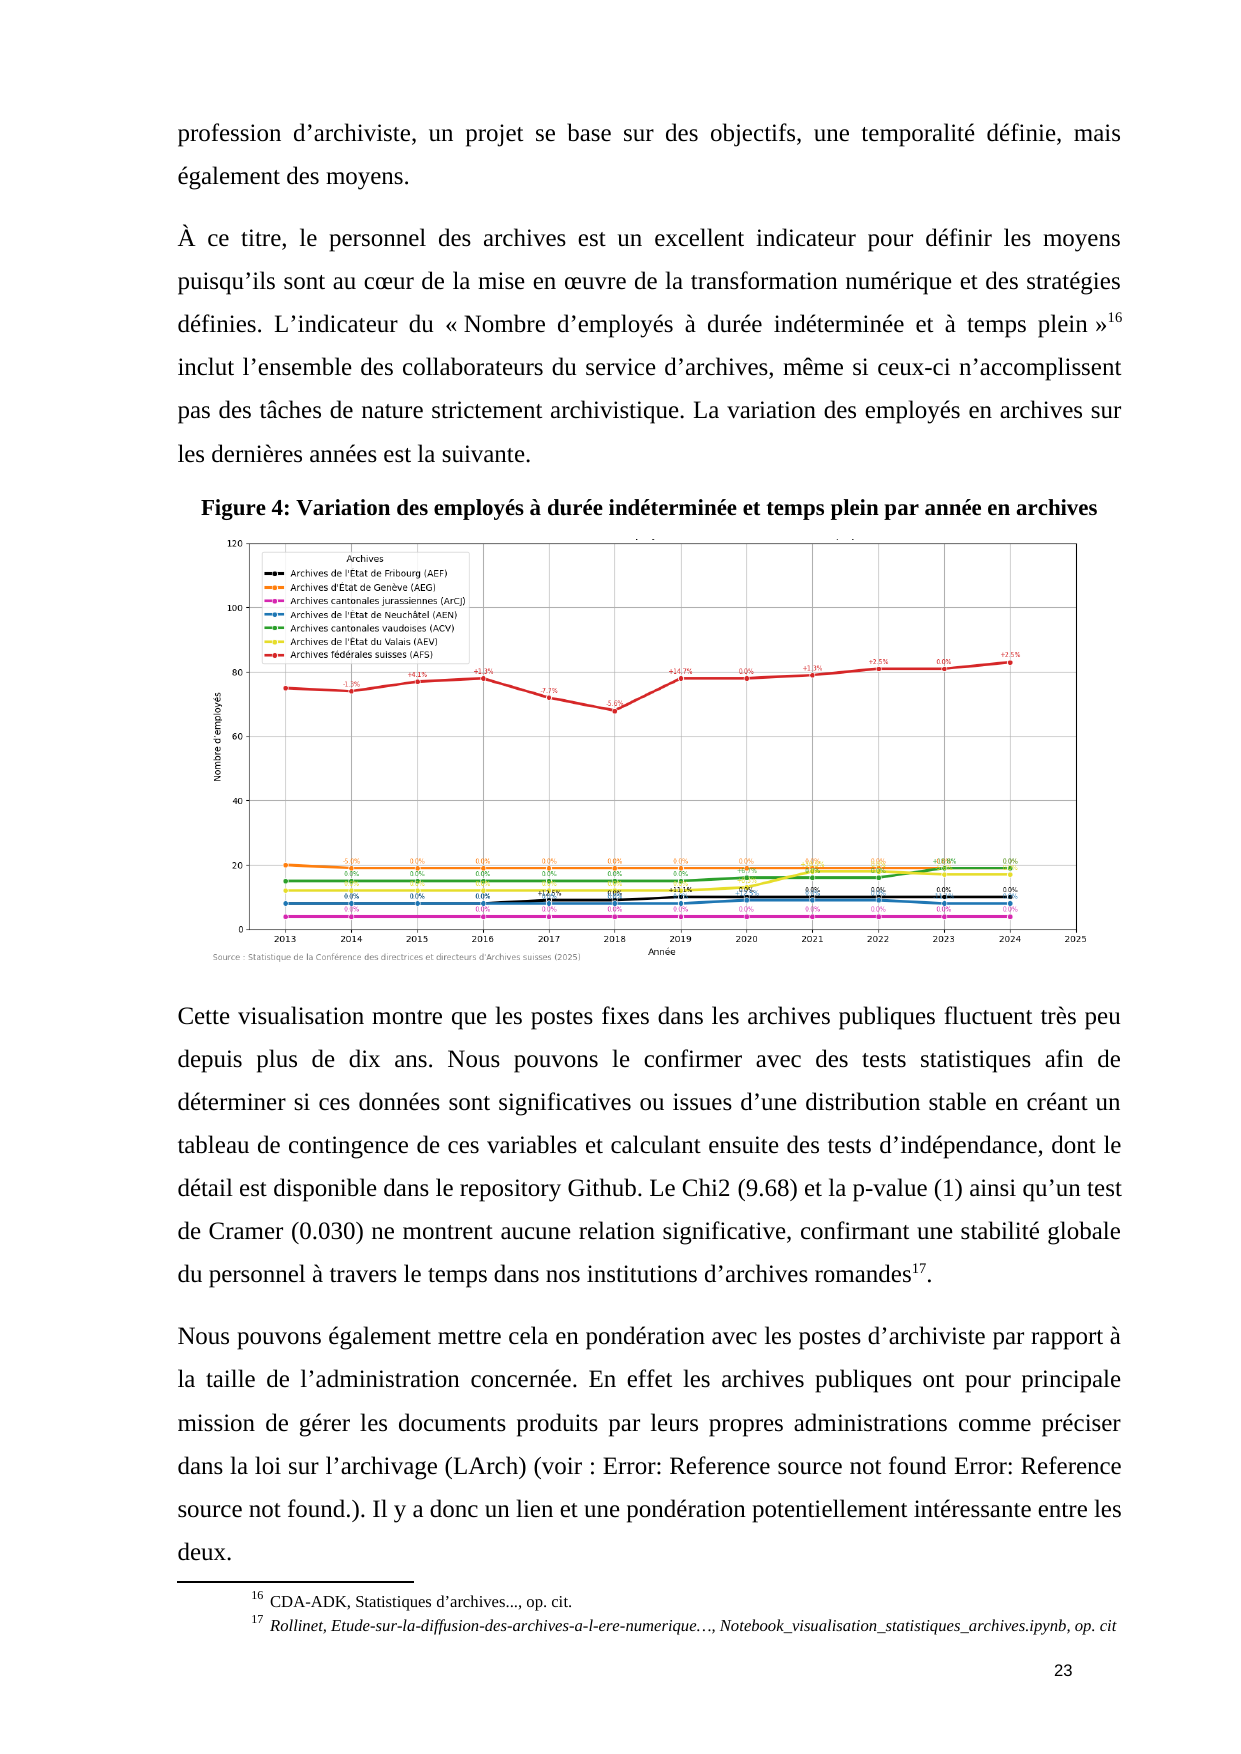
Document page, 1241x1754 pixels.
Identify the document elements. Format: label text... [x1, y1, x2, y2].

picture [206, 539, 1093, 968]
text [177, 118, 1122, 190]
text À ce titre, le personnel des archives est un excellent indicateur pour définir les moyens puisqu’ils sont au cœur de la mise en œuvre de la transformation numérique et des stratégies définies. L’indicateur du « Nombre d’employés à durée indéterminée et à temps plein » inclut l’ensemble des collaborateurs du service d’archives, même si ceux-ci n’accomplissent pas des tâches de nature strictement archivistique. La variation des employés en archives sur les dernières années est la suivante. [177, 223, 1122, 467]
text Cette visualisation montre que les postes fixes dans les archives publiques fluctuent très peu depuis plus de dix ans. Nous pouvons le confirmer avec des tests statistiques afin de déterminer si ces données sont significatives ou issues d’une distribution stable en créant un tableau de contingence de ces variables et calculant ensuite des tests d’indépendance, dont le détail est disponible dans le repository Github. Le Chi2 (9.68) et la p-value (1) ainsi qu’un test de Cramer (0.030) ne montrent aucune relation significative, confirmant une stabilité globale du personnel à travers le temps dans nos institutions d’archives romandes. [177, 1001, 1122, 1288]
